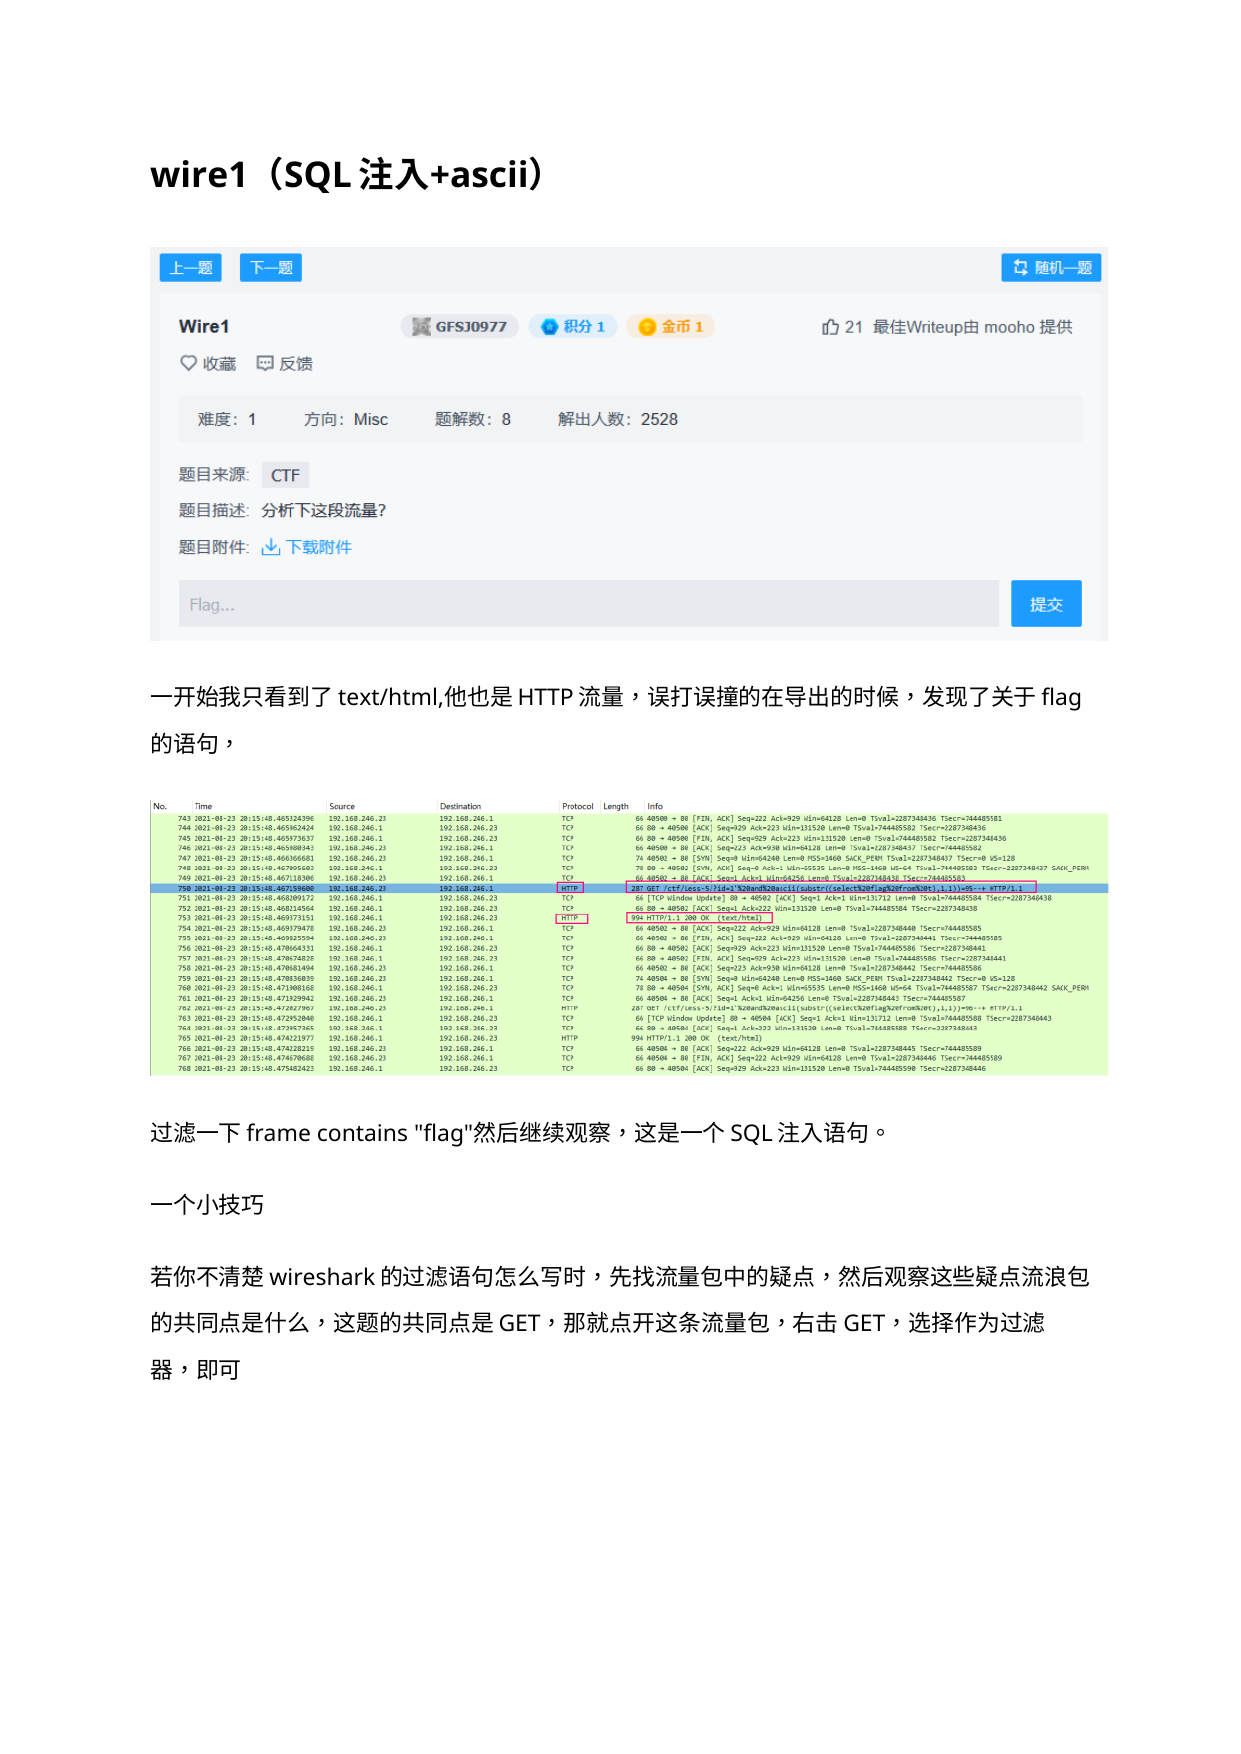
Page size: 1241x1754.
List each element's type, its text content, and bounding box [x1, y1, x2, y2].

picture [150, 800, 1109, 1076]
subtitle wire1（SQL注入+ascii） [150, 150, 1090, 198]
picture [150, 247, 1109, 641]
text 若你不清楚wireshark的过滤语句怎么写时，先找流量包中的疑点，然后观察这些疑点流浪包的共同点是什么，这题的共同点是GET，那就点开这条流量包，右击GET，选择作为过滤器，即可 [150, 1260, 1090, 1385]
text 一个小技巧 [150, 1188, 1090, 1220]
text 过滤一下frame contains "flag"然后继续观察，这是一个SQL注入语句。 [150, 1117, 1090, 1148]
text 一开始我只看到了text/html,他也是HTTP流量，误打误撞的在导出的时候，发现了关于flag的语句， [150, 681, 1090, 759]
